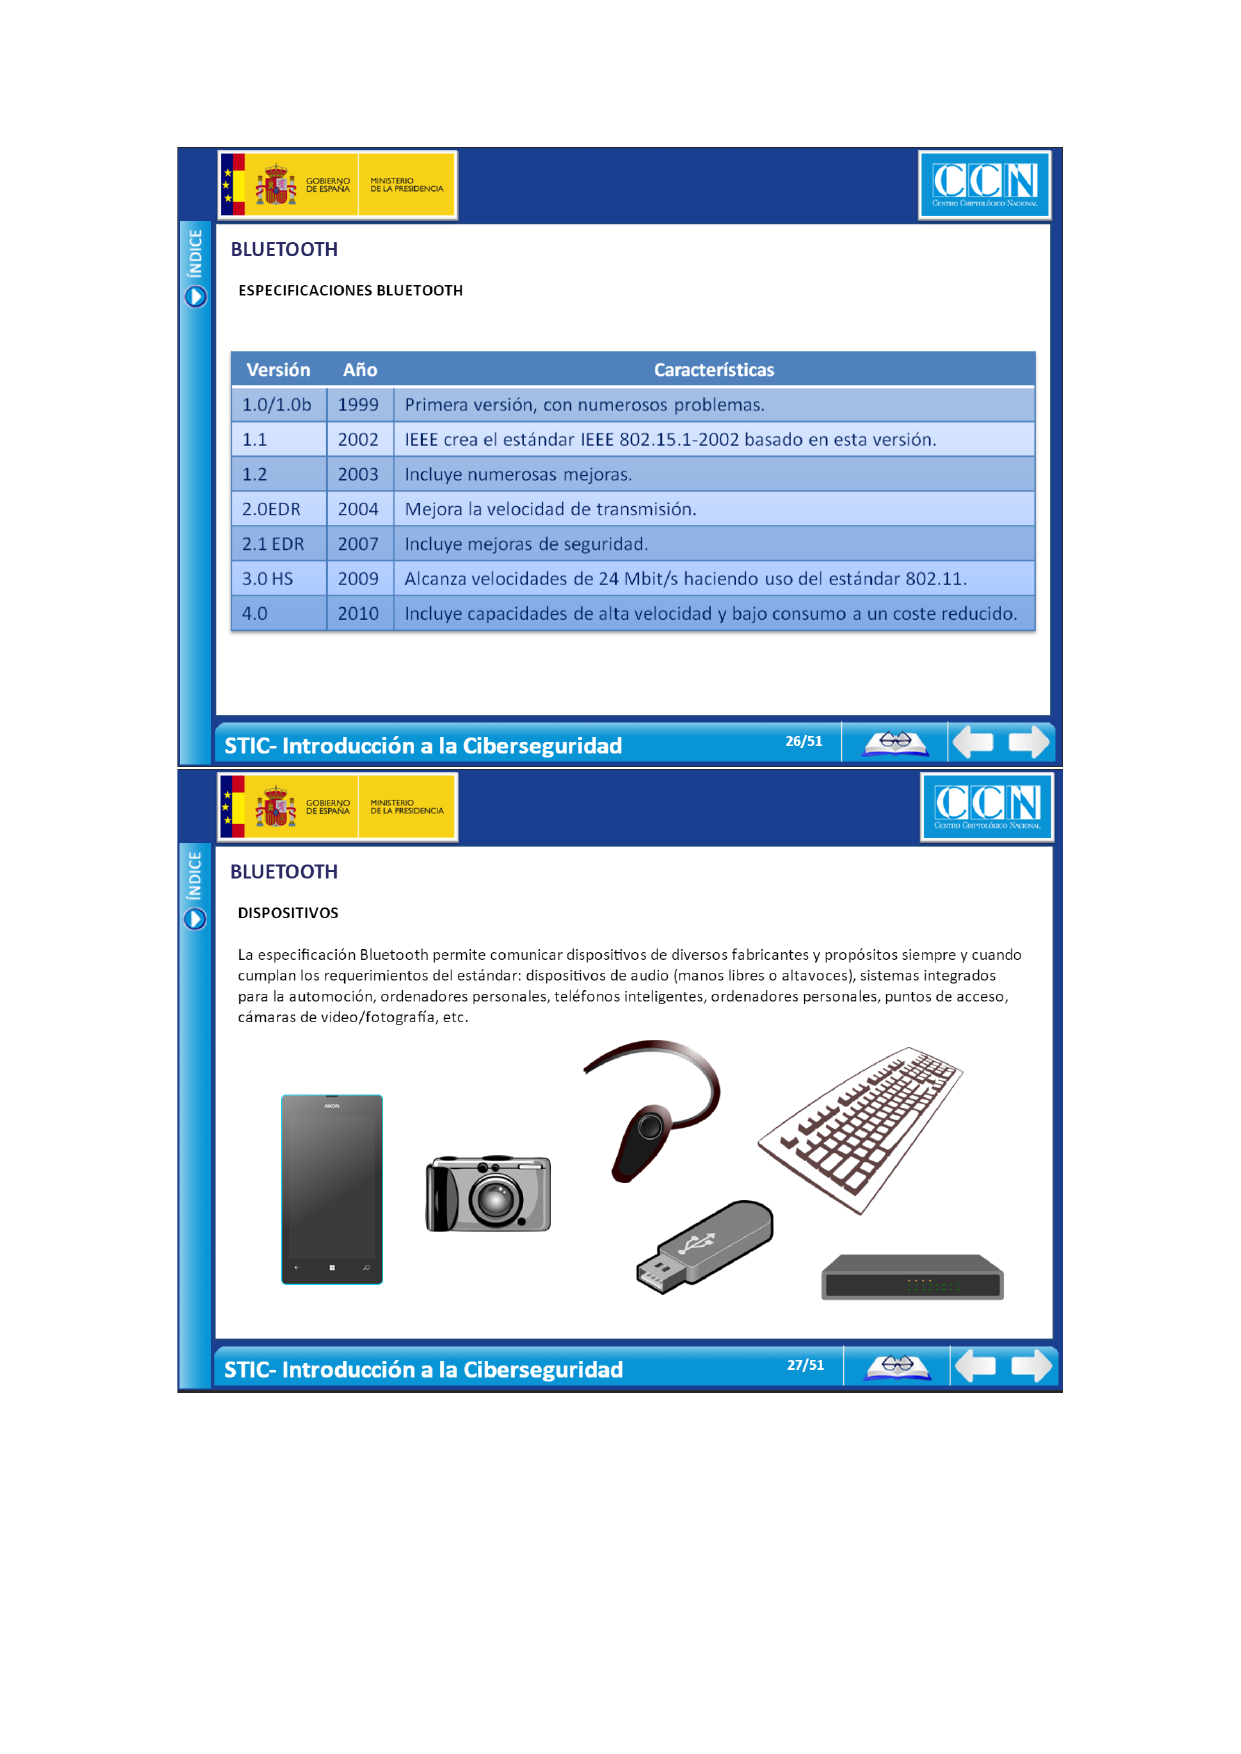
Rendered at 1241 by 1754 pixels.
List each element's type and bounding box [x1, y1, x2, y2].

picture [177, 147, 1063, 767]
picture [177, 769, 1063, 1393]
